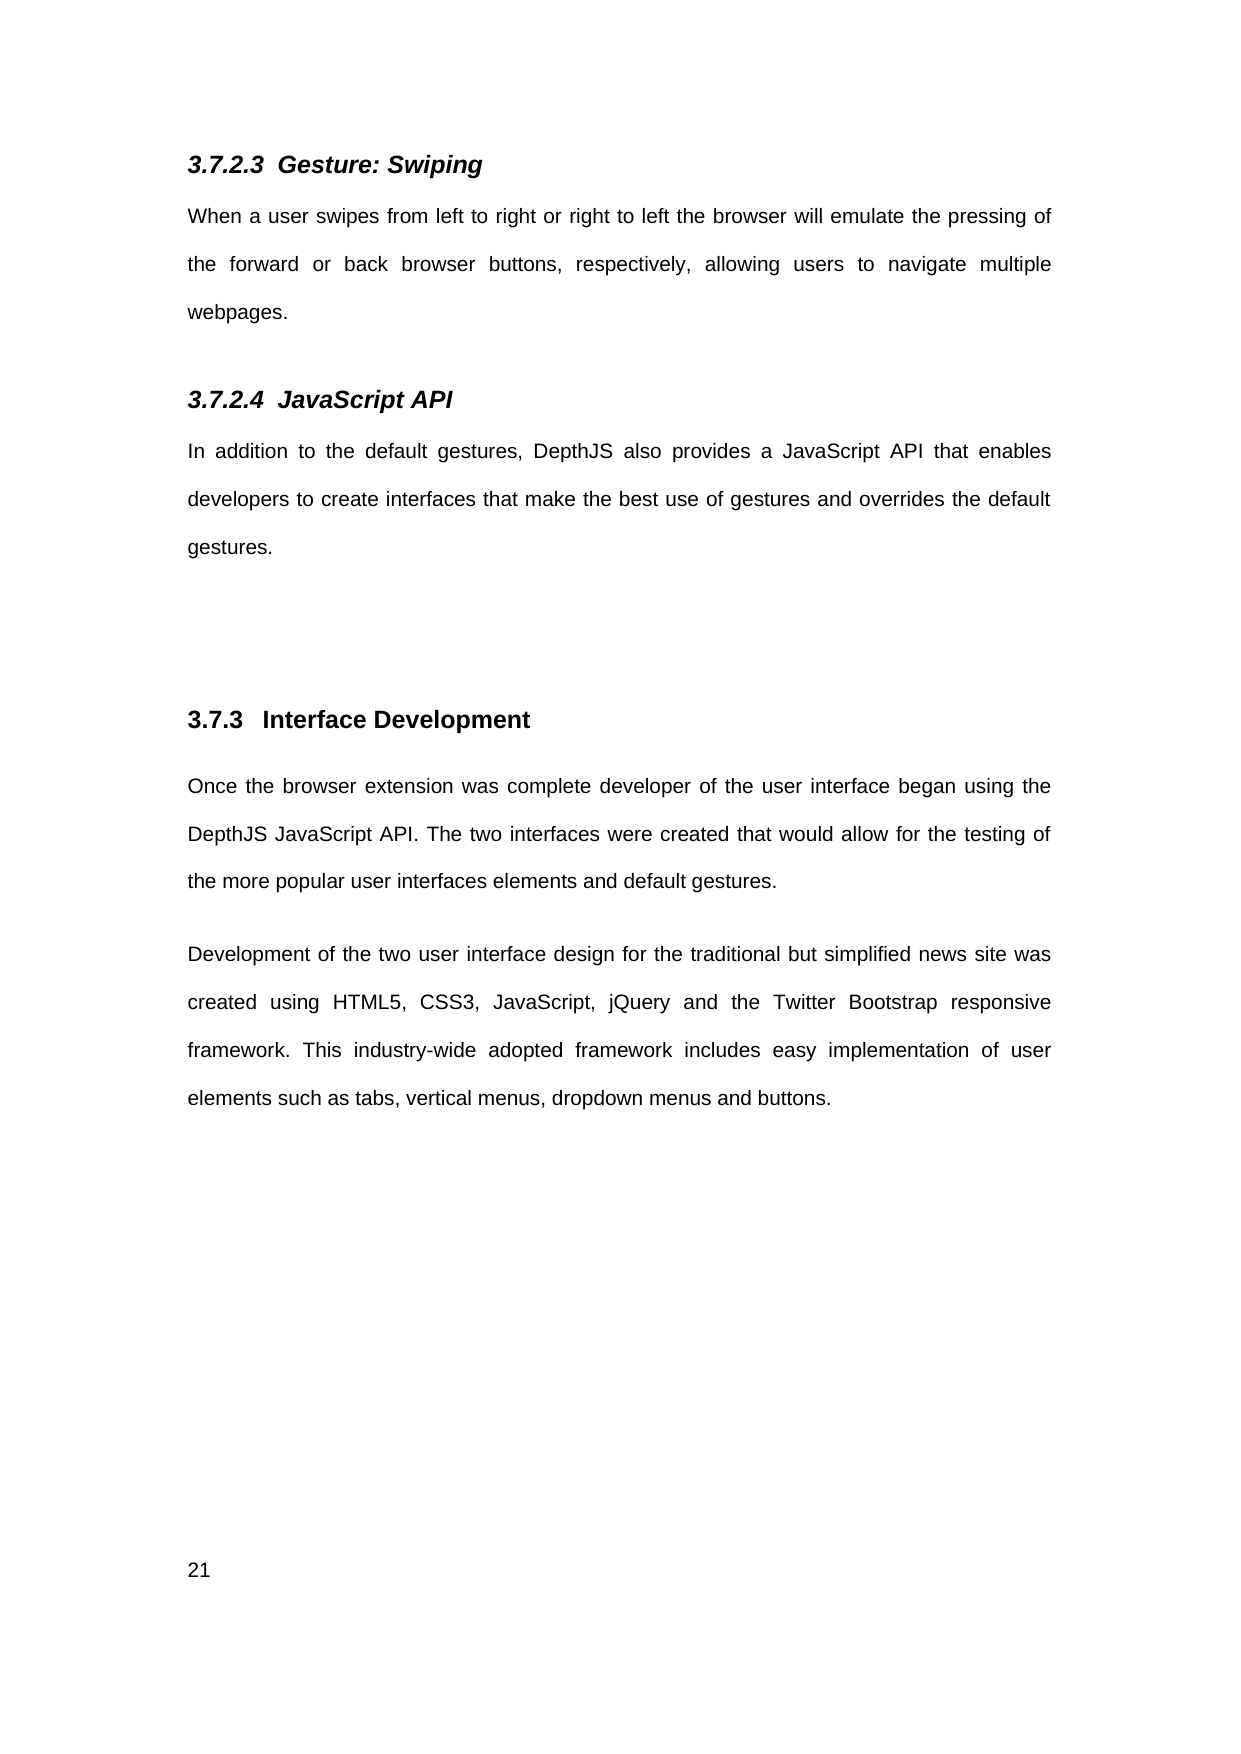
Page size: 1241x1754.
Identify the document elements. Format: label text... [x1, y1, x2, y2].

text When a user swipes from left to right or right to left the browser will emulate the pressing of the forward or back browser buttons, respectively, allowing users to navigate multiple webpages. [187, 204, 1053, 323]
subtitle Gesture: Swiping [187, 150, 963, 179]
subtitle Interface Development [187, 705, 1053, 734]
text Development of the two user interface design for the traditional but simplified news site was created using HTML5, CSS3, JavaScript, jQuery and the Twitter Bootstrap responsive framework. This industry-wide adopted framework includes easy implementation of user elements such as tabs, vertical menus, dropdown menus and buttons. [187, 942, 1053, 1110]
text Once the browser extension was complete developer of the user interface began using the DepthJS JavaScript API. The two interfaces were created that would allow for the testing of the more popular user interfaces elements and default gestures. [187, 773, 1053, 893]
text In addition to the default gestures, DepthJS also provides a JavaScript API that enables developers to create interfaces that make the best use of gestures and overrides the default gestures. [187, 439, 1053, 558]
subtitle JavaScript API [187, 385, 963, 414]
